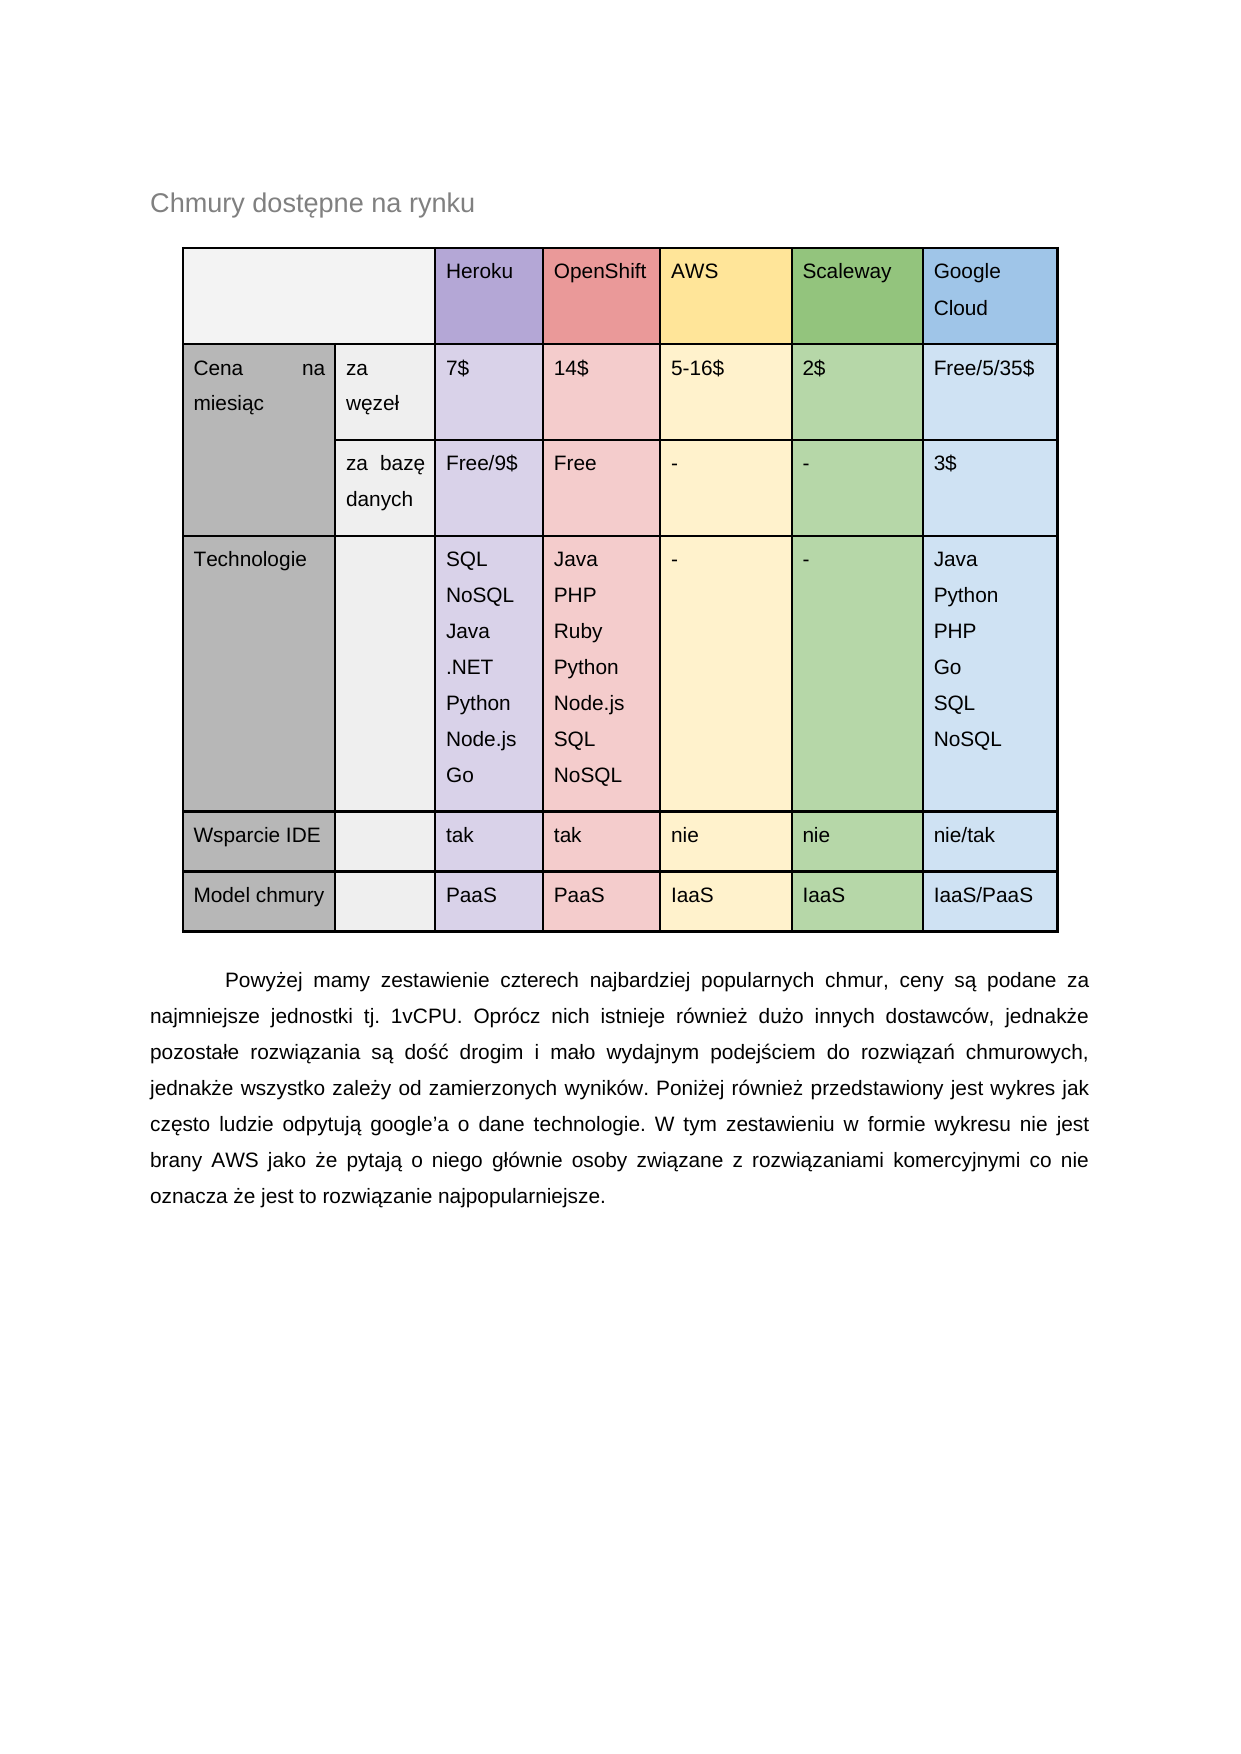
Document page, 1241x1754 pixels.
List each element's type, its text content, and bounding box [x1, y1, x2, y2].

table_cell 14$ [544, 345, 659, 439]
table_cell Free [544, 441, 659, 535]
text Powyżej mamy zestawienie czterech najbardziej popularnych chmur, ceny są podane za najmniejsze jednostki tj. 1vCPU. Oprócz nich istnieje również dużo innych dostawców, jednakże pozostałe rozwiązania są dość drogim i mało wydajnym podejściem do rozwiązań chmurowych, jednakże wszystko zależy od zamierzonych wyników. Poniżej również przedstawiony jest wykres jak często ludzie odpytują google’a o dane technologie. W tym zestawieniu w formie wykresu nie jest brany AWS jako że pytają o niego głównie osoby związane z rozwiązaniami komercyjnymi co nie oznacza że jest to rozwiązanie najpopularniejsze. [150, 968, 1090, 1208]
table_cell Free/9$ [436, 441, 542, 535]
table_header Google Cloud [924, 249, 1056, 343]
table_cell nie/tak [924, 813, 1056, 870]
table_cell Wsparcie IDE [184, 813, 334, 870]
table_cell - [793, 441, 922, 535]
table_cell za bazę danych [336, 441, 434, 535]
table_cell PaaS [436, 873, 542, 930]
table_cell 3$ [924, 441, 1056, 535]
table_header AWS [661, 249, 791, 343]
table_cell Technologie [184, 537, 334, 810]
table_header Scaleway [793, 249, 922, 343]
table_cell [336, 813, 434, 870]
table_cell - [661, 441, 791, 535]
table_cell 2$ [793, 345, 922, 439]
table_cell SQL NoSQL Java .NET Python Node.js Go [436, 537, 542, 810]
table_cell IaaS/PaaS [924, 873, 1056, 930]
table_cell - [793, 537, 922, 810]
table_cell - [661, 537, 791, 810]
table_header [184, 249, 434, 343]
table_cell za węzeł [336, 345, 434, 439]
table_cell Java PHP Ruby Python Node.js SQL NoSQL [544, 537, 659, 810]
table_cell Cena na miesiąc [184, 345, 334, 535]
table_cell Model chmury [184, 873, 334, 930]
table_cell PaaS [544, 873, 659, 930]
table_cell 5-16$ [661, 345, 791, 439]
table_cell tak [436, 813, 542, 870]
table_cell nie [661, 813, 791, 870]
table_header OpenShift [544, 249, 659, 343]
table_cell Free/5/35$ [924, 345, 1056, 439]
table_cell [336, 873, 434, 930]
table_cell Java Python PHP Go SQL NoSQL [924, 537, 1056, 810]
table_cell 7$ [436, 345, 542, 439]
table_header Heroku [436, 249, 542, 343]
table_cell nie [793, 813, 922, 870]
table_cell IaaS [793, 873, 922, 930]
subtitle Chmury dostępne na rynku [150, 187, 1090, 219]
table_cell IaaS [661, 873, 791, 930]
table_cell [336, 537, 434, 810]
table_cell tak [544, 813, 659, 870]
